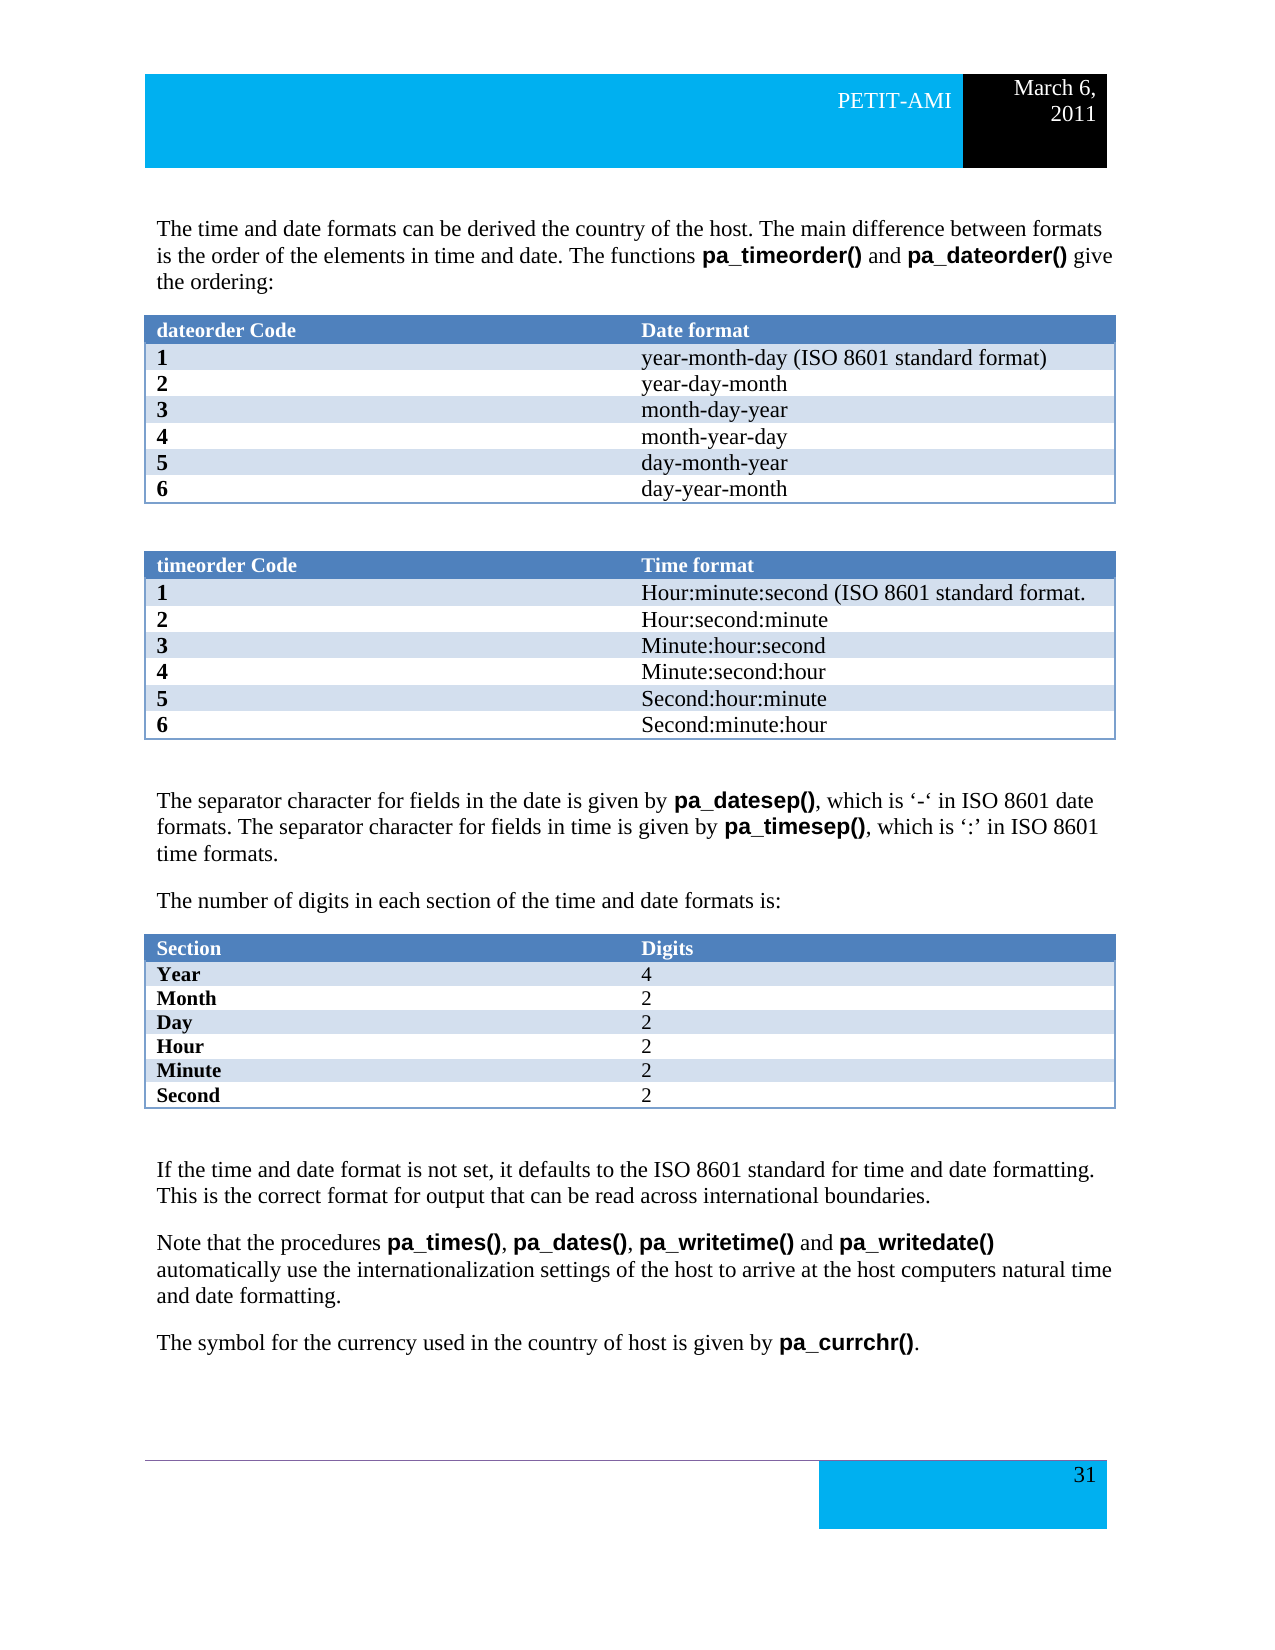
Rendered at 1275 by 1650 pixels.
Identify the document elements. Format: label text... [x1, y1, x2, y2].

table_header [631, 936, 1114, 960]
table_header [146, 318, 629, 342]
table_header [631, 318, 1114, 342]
text The time and date formats can be derived the country of the host. The main difference between formats is the order of the elements in time and date. The functions pa_timeorder() and pa_dateorder() give the ordering: [156, 215, 1118, 294]
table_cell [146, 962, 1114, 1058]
text The symbol for the currency used in the country of host is given by pa_currchr(). [156, 1329, 1118, 1356]
text If the time and date format is not set, it defaults to the ISO 8601 standard for time and date formatting. This is the correct format for output that can be read across international boundaries. [156, 1156, 1118, 1208]
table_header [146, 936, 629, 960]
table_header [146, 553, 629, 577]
text Note that the procedures pa_times(), pa_dates(), pa_writetime() and pa_writedate() automatically use the internationalization settings of the host to arrive at the host computers natural time and date formatting. [156, 1229, 1118, 1308]
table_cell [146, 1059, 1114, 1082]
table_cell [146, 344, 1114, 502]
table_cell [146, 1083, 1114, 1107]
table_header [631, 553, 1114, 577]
text The separator character for fields in the date is given by pa_datesep(), which is ‘-‘ in ISO 8601 date formats. The separator character for fields in time is given by pa_timesep(), which is ‘:’ in ISO 8601 time formats. [156, 787, 1118, 866]
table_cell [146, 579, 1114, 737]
text The number of digits in each section of the time and date formats is: [156, 887, 1118, 913]
